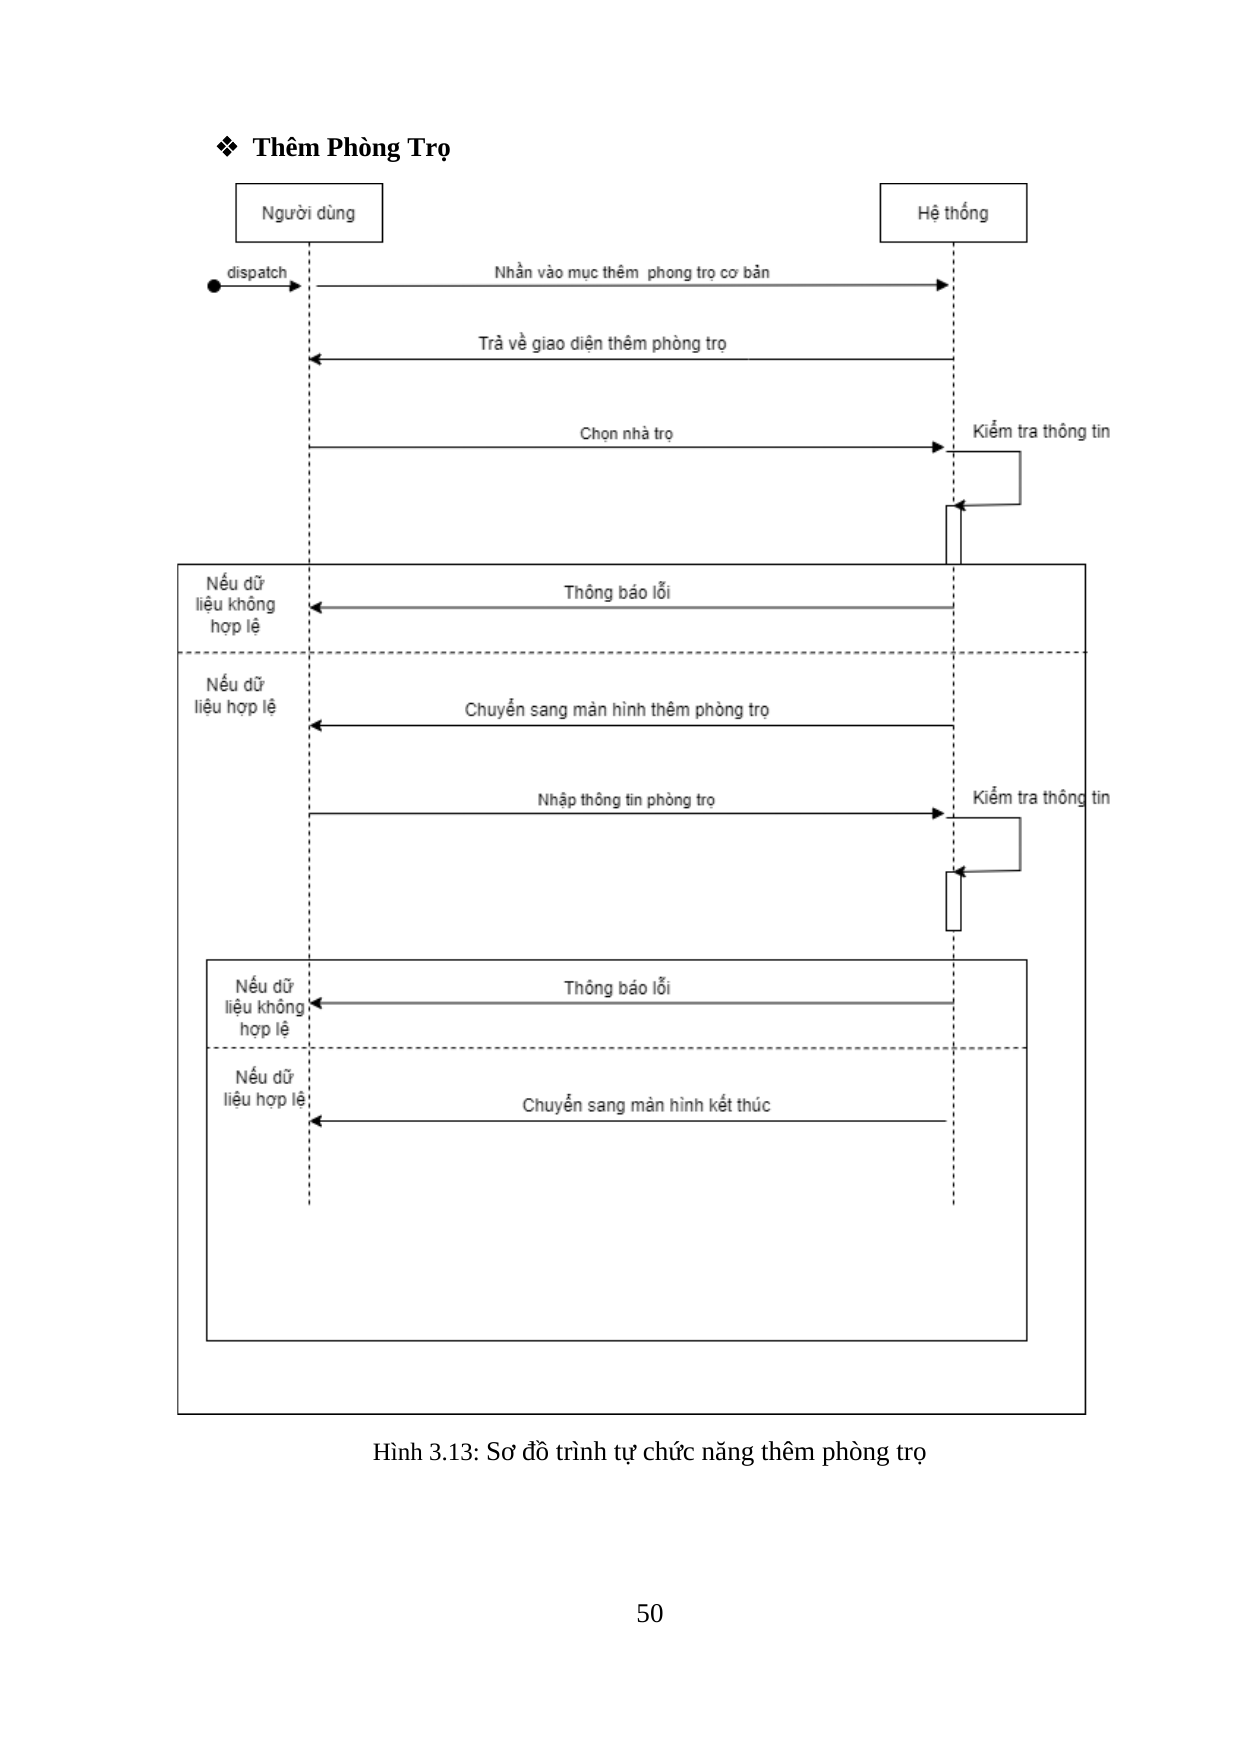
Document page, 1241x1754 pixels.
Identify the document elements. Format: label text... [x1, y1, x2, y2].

picture [177, 183, 1123, 1415]
text Hình 3.13: Sơ đồ trình tự chức năng thêm phòng trọ [177, 1435, 1122, 1466]
list Thêm Phòng Trọ [215, 131, 1122, 162]
